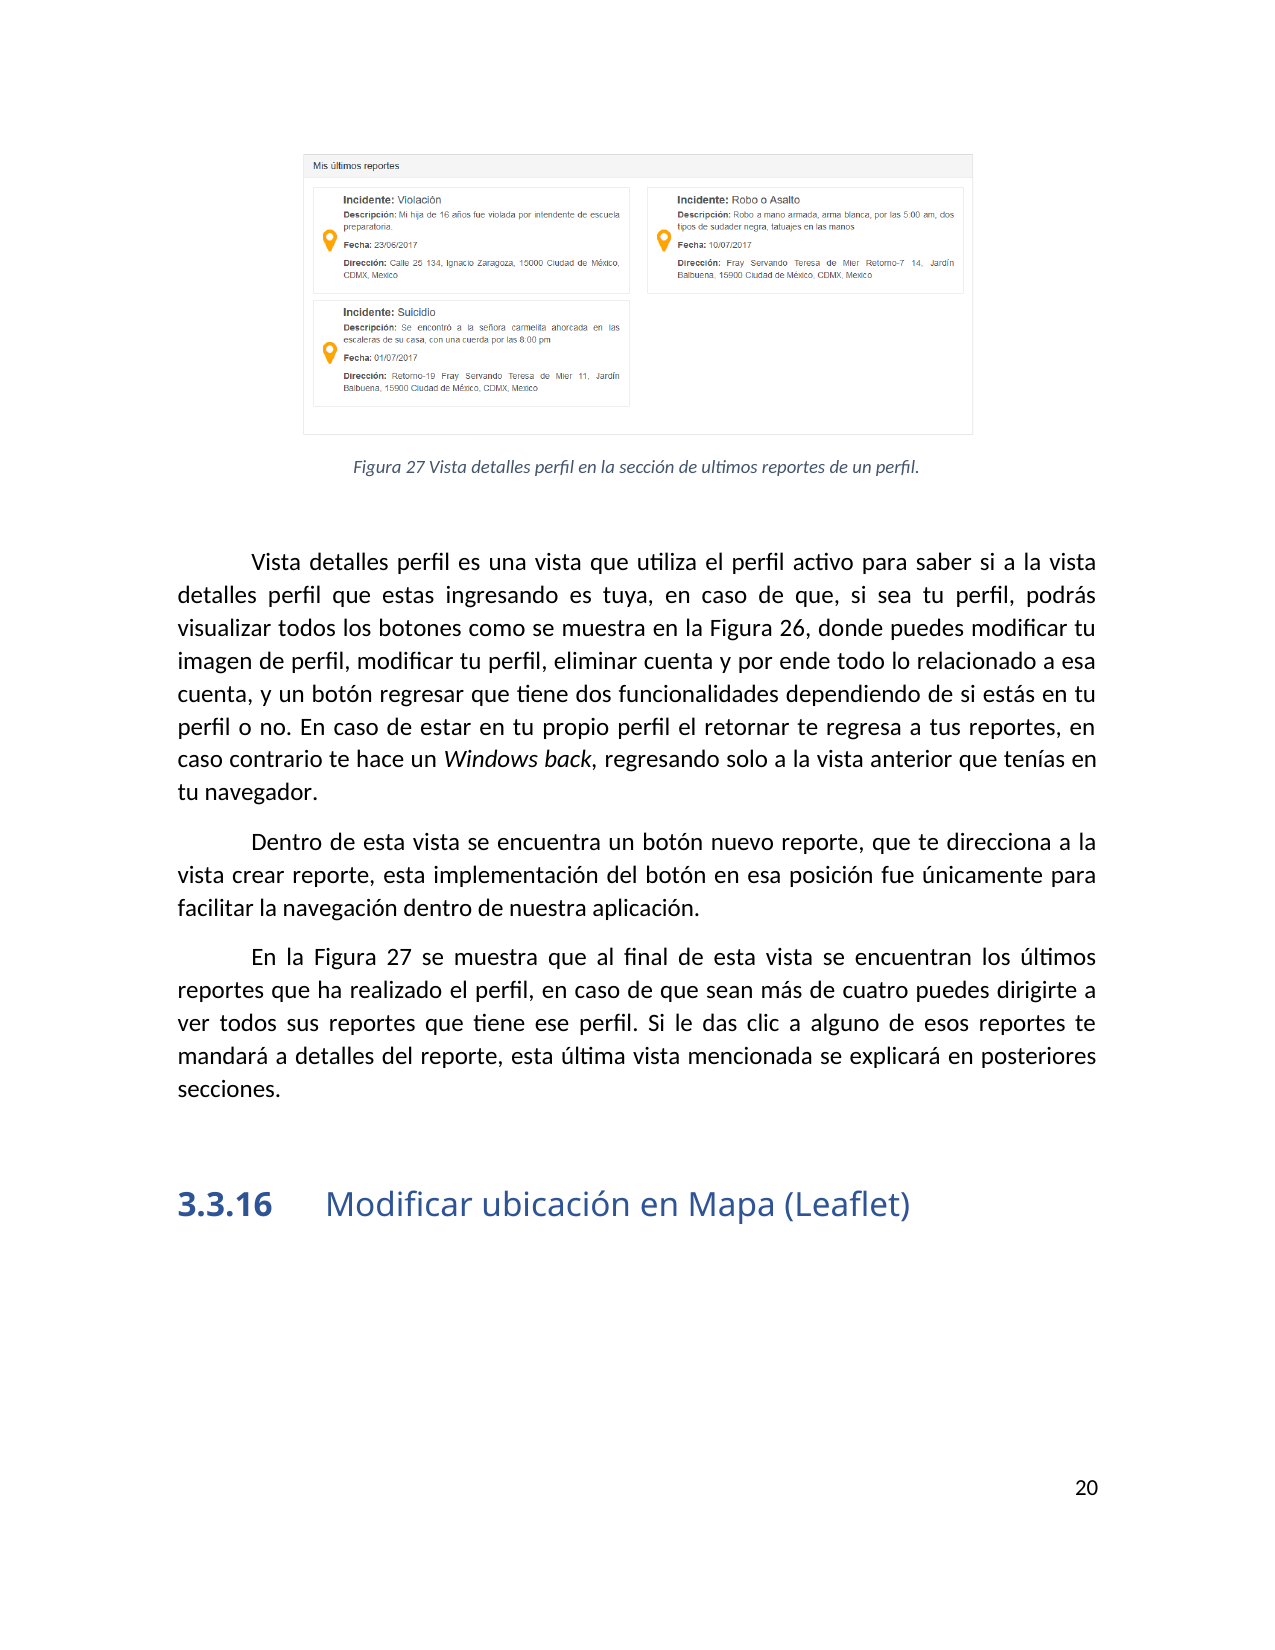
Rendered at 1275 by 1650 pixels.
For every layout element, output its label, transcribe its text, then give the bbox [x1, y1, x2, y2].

subtitle Modificar ubicación en Mapa (Leaflet) [177, 1181, 1098, 1226]
text Figura 27 Vista detalles perfil en la sección de ultimos reportes de un perfil. [177, 456, 1098, 478]
picture [292, 147, 983, 437]
text Vista detalles perfil es una vista que utiliza el perfil activo para saber si a la vista detalles perfil que estas ingresando es tuya, en caso de que, si sea tu perfil, podrás visualizar todos los botones como se muestra en la Figura 26, donde puedes modificar tu imagen de perfil, modificar tu perfil, eliminar cuenta y por ende todo lo relacionado a esa cuenta, y un botón regresar que tiene dos funcionalidades dependiendo de si estás en tu perfil o no. En caso de estar en tu propio perfil el retornar te regresa a tus reportes, en caso contrario te hace un Windows back, regresando solo a la vista anterior que tenías en tu navegador. [177, 546, 1098, 807]
text Dentro de esta vista se encuentra un botón nuevo reporte, que te direcciona a la vista crear reporte, esta implementación del botón en esa posición fue únicamente para facilitar la navegación dentro de nuestra aplicación. [177, 826, 1098, 922]
text En la Figura 27 se muestra que al final de esta vista se encuentran los últimos reportes que ha realizado el perfil, en caso de que sean más de cuatro puedes dirigirte a ver todos sus reportes que tiene ese perfil. Si le das clic a alguno de esos reportes te mandará a detalles del reporte, esta última vista mencionada se explicará en posteriores secciones. [177, 942, 1098, 1104]
